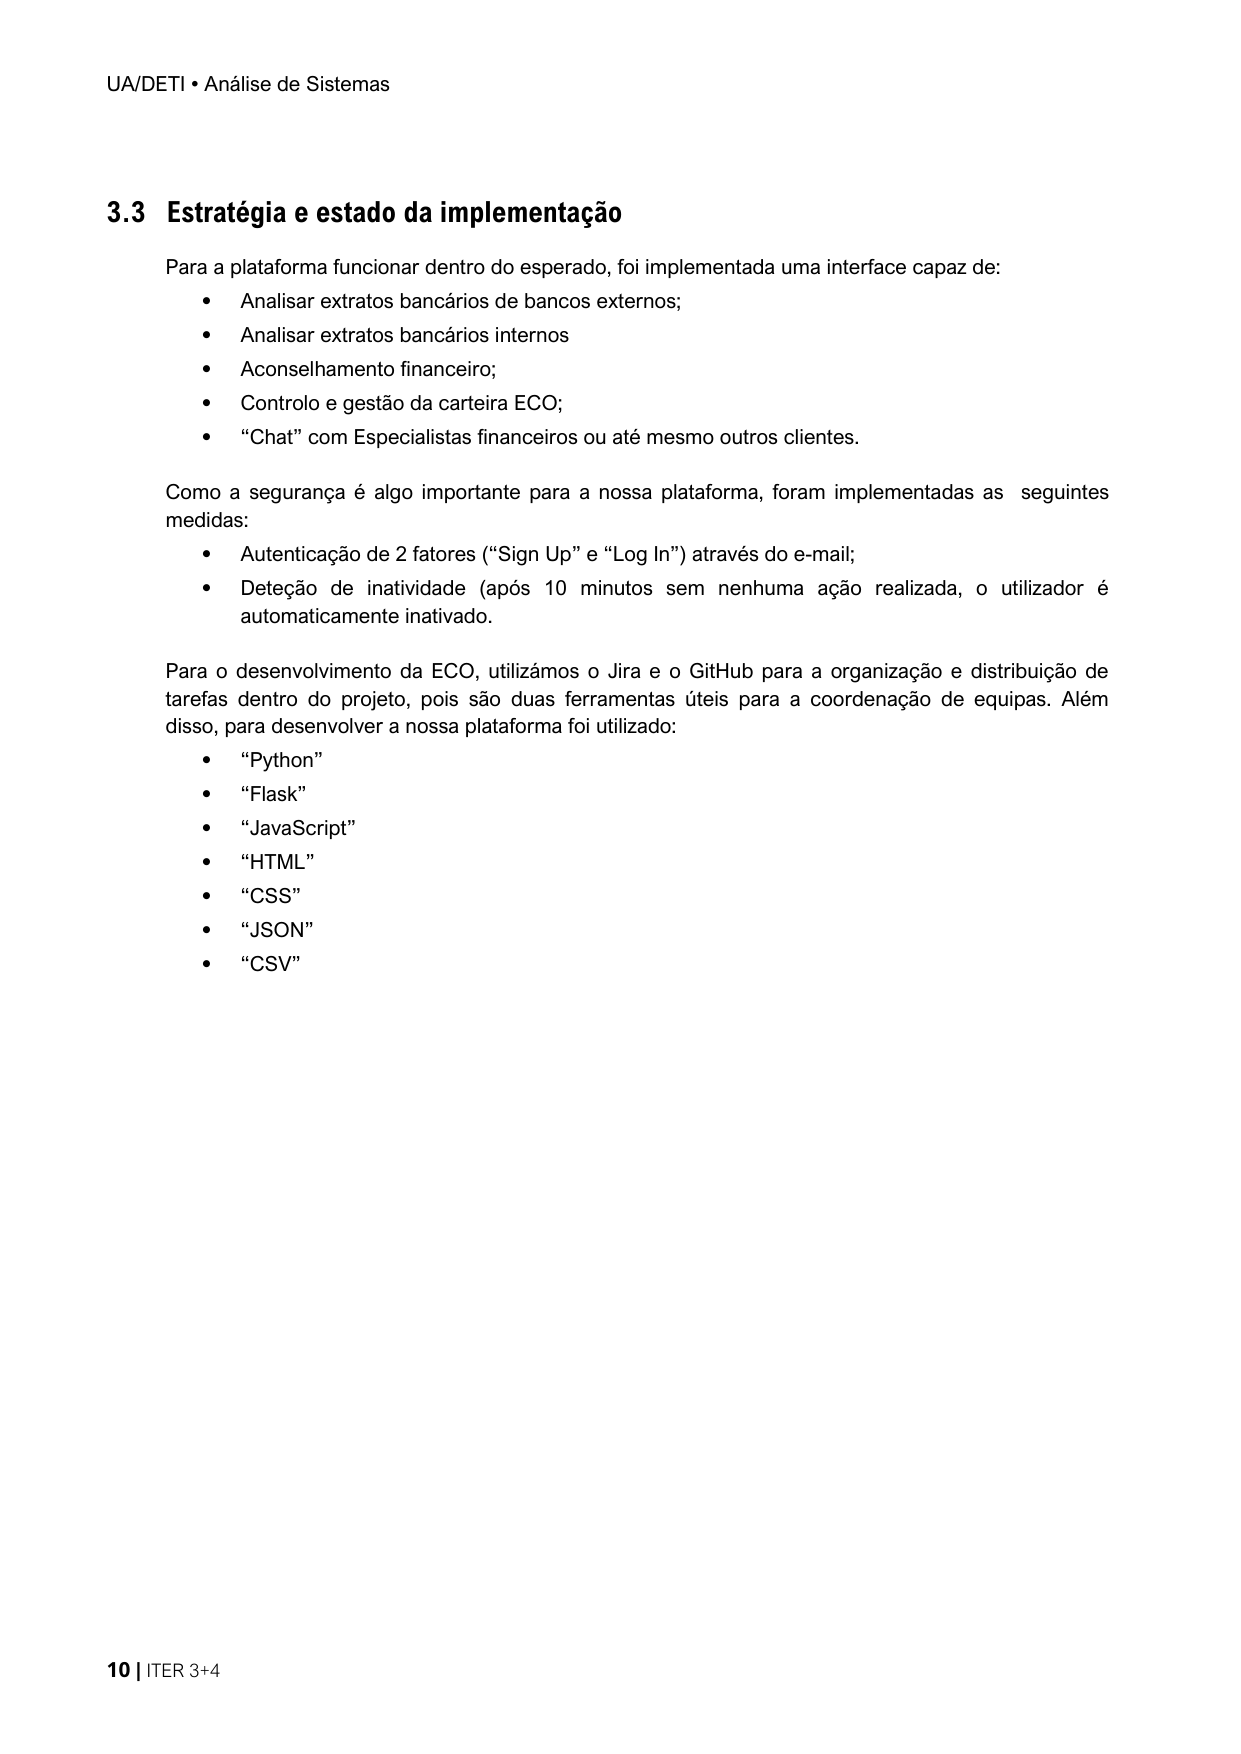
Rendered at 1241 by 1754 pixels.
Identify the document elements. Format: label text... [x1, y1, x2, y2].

list “CSS” [203, 883, 1110, 908]
list “HTML” [203, 849, 1110, 874]
list “Python” [203, 747, 1110, 773]
list Controlo e gestão da carteira ECO; [203, 390, 1110, 415]
list Analisar extratos bancários de bancos externos; [203, 288, 1110, 313]
text Para o desenvolvimento da ECO, utilizámos o Jira e o GitHub para a organização e distribuição de tarefas dentro do projeto, pois são duas ferramentas úteis para a coordenação de equipas. Além disso, para desenvolver a nossa plataforma foi utilizado: [165, 658, 1110, 739]
text Como a segurança é algo importante para a nossa plataforma, foram implementadas as seguintes medidas: [165, 479, 1110, 532]
list “Chat” com Especialistas financeiros ou até mesmo outros clientes. [203, 424, 1110, 449]
list Deteção de inatividade (após 10 minutos sem nenhuma ação realizada, o utilizador é automaticamente inativado. [203, 575, 1110, 628]
list “JavaScript” [203, 815, 1110, 841]
list Analisar extratos bancários internos [203, 322, 1110, 347]
subtitle Estratégia e estado da implementação [106, 196, 1051, 229]
list “JSON” [203, 917, 1110, 942]
list Autenticação de 2 fatores (“Sign Up” e “Log In”) através do e-mail; [203, 541, 1110, 566]
list Aconselhamento financeiro; [203, 356, 1110, 381]
list “CSV” [203, 951, 1110, 976]
list “Flask” [203, 781, 1110, 807]
text Para a plataforma funcionar dentro do esperado, foi implementada uma interface capaz de: [165, 254, 1110, 279]
